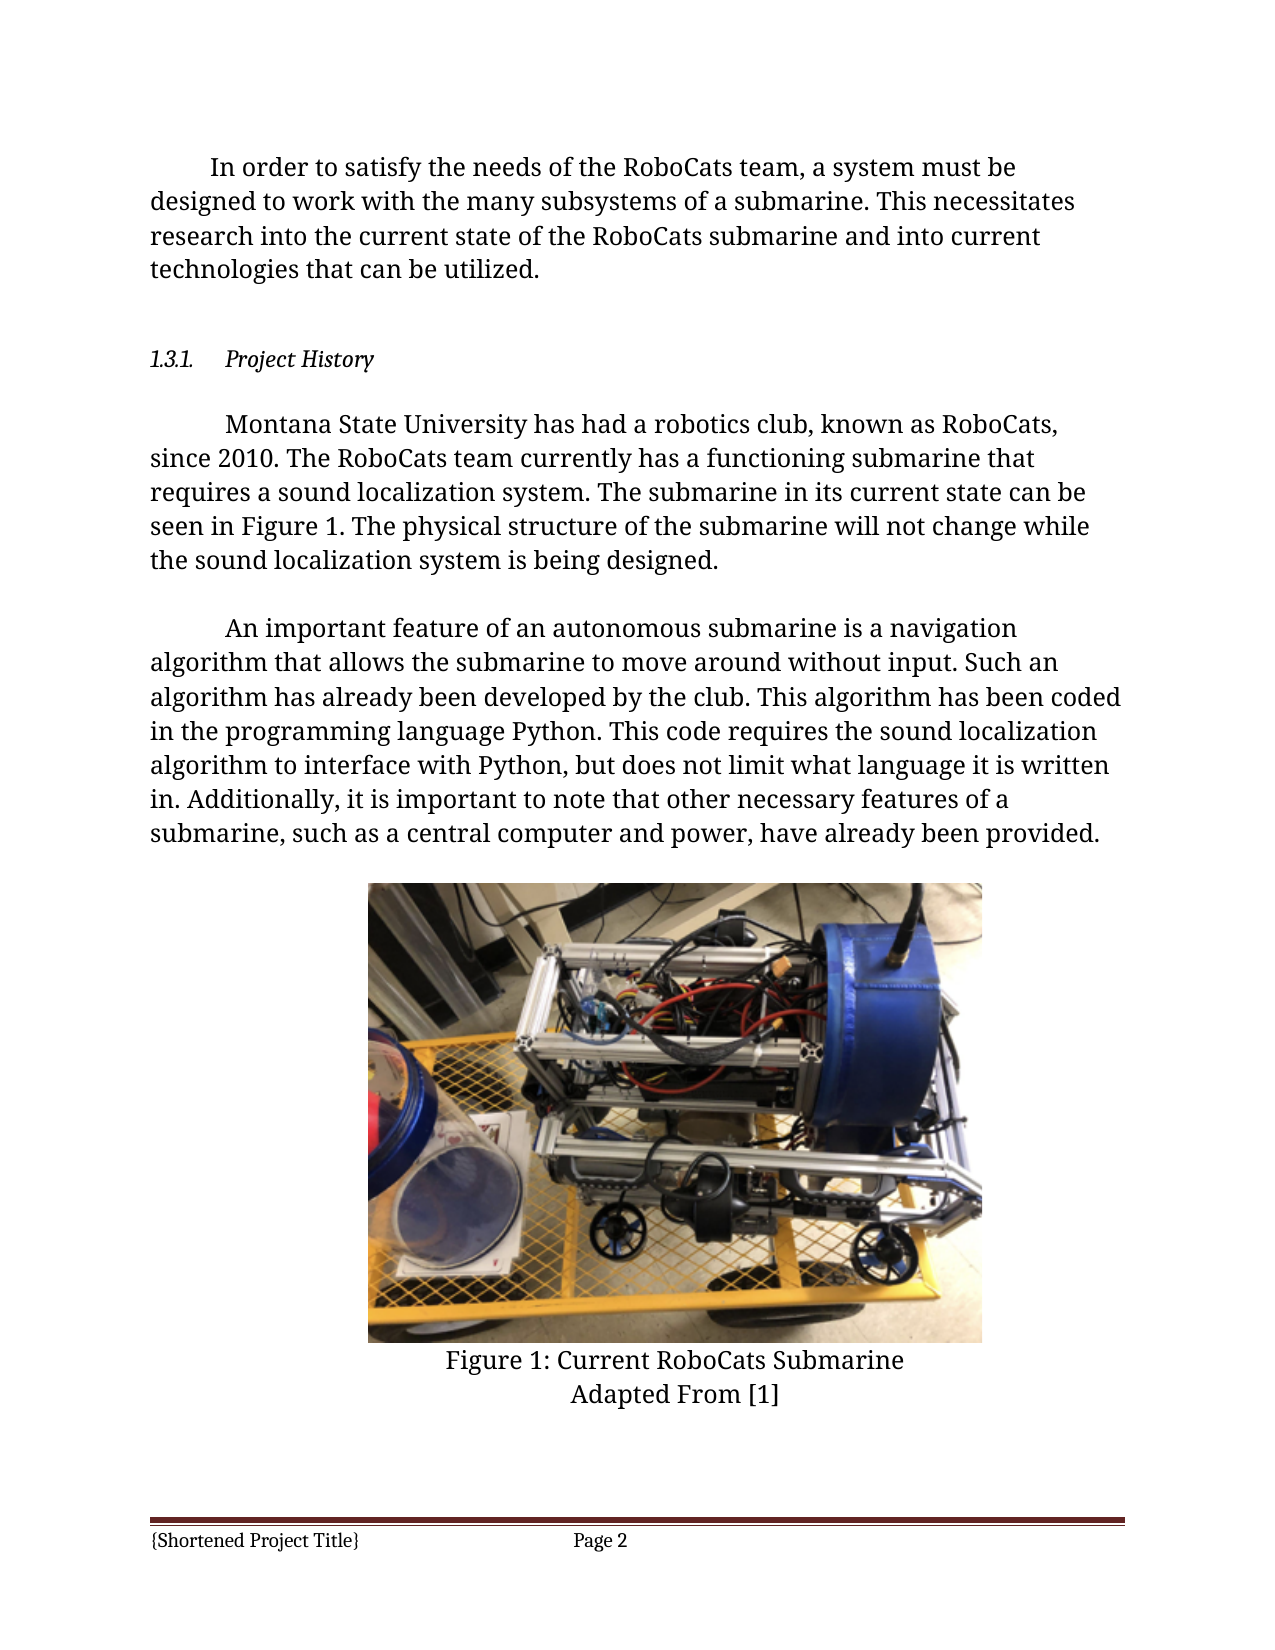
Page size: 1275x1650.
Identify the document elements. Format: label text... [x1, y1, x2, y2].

text Montana State University has had a robotics club, known as RoboCats, since 2010. The RoboCats team currently has a functioning submarine that requires a sound localization system. The submarine in its current state can be seen in Figure 1. The physical structure of the submarine will not change while the sound localization system is being designed. [150, 407, 1125, 577]
text Figure 1: Current RoboCats Submarine [150, 1343, 1125, 1377]
text An important feature of an autonomous submarine is a navigation algorithm that allows the submarine to move around without input. Such an algorithm has already been developed by the club. This algorithm has been coded in the programming language Python. This code requires the sound localization algorithm to interface with Python, but does not limit what language it is written in. Additionally, it is important to note that other necessary features of a submarine, such as a central computer and power, have already been provided. [150, 611, 1125, 849]
text Adapted From [1] [150, 1377, 1125, 1411]
text In order to satisfy the needs of the RoboCats team, a system must be designed to work with the many subsystems of a submarine. This necessitates research into the current state of the RoboCats submarine and into current technologies that can be utilized. [150, 150, 1125, 286]
subtitle Project History [150, 345, 1125, 374]
picture [368, 883, 983, 1343]
